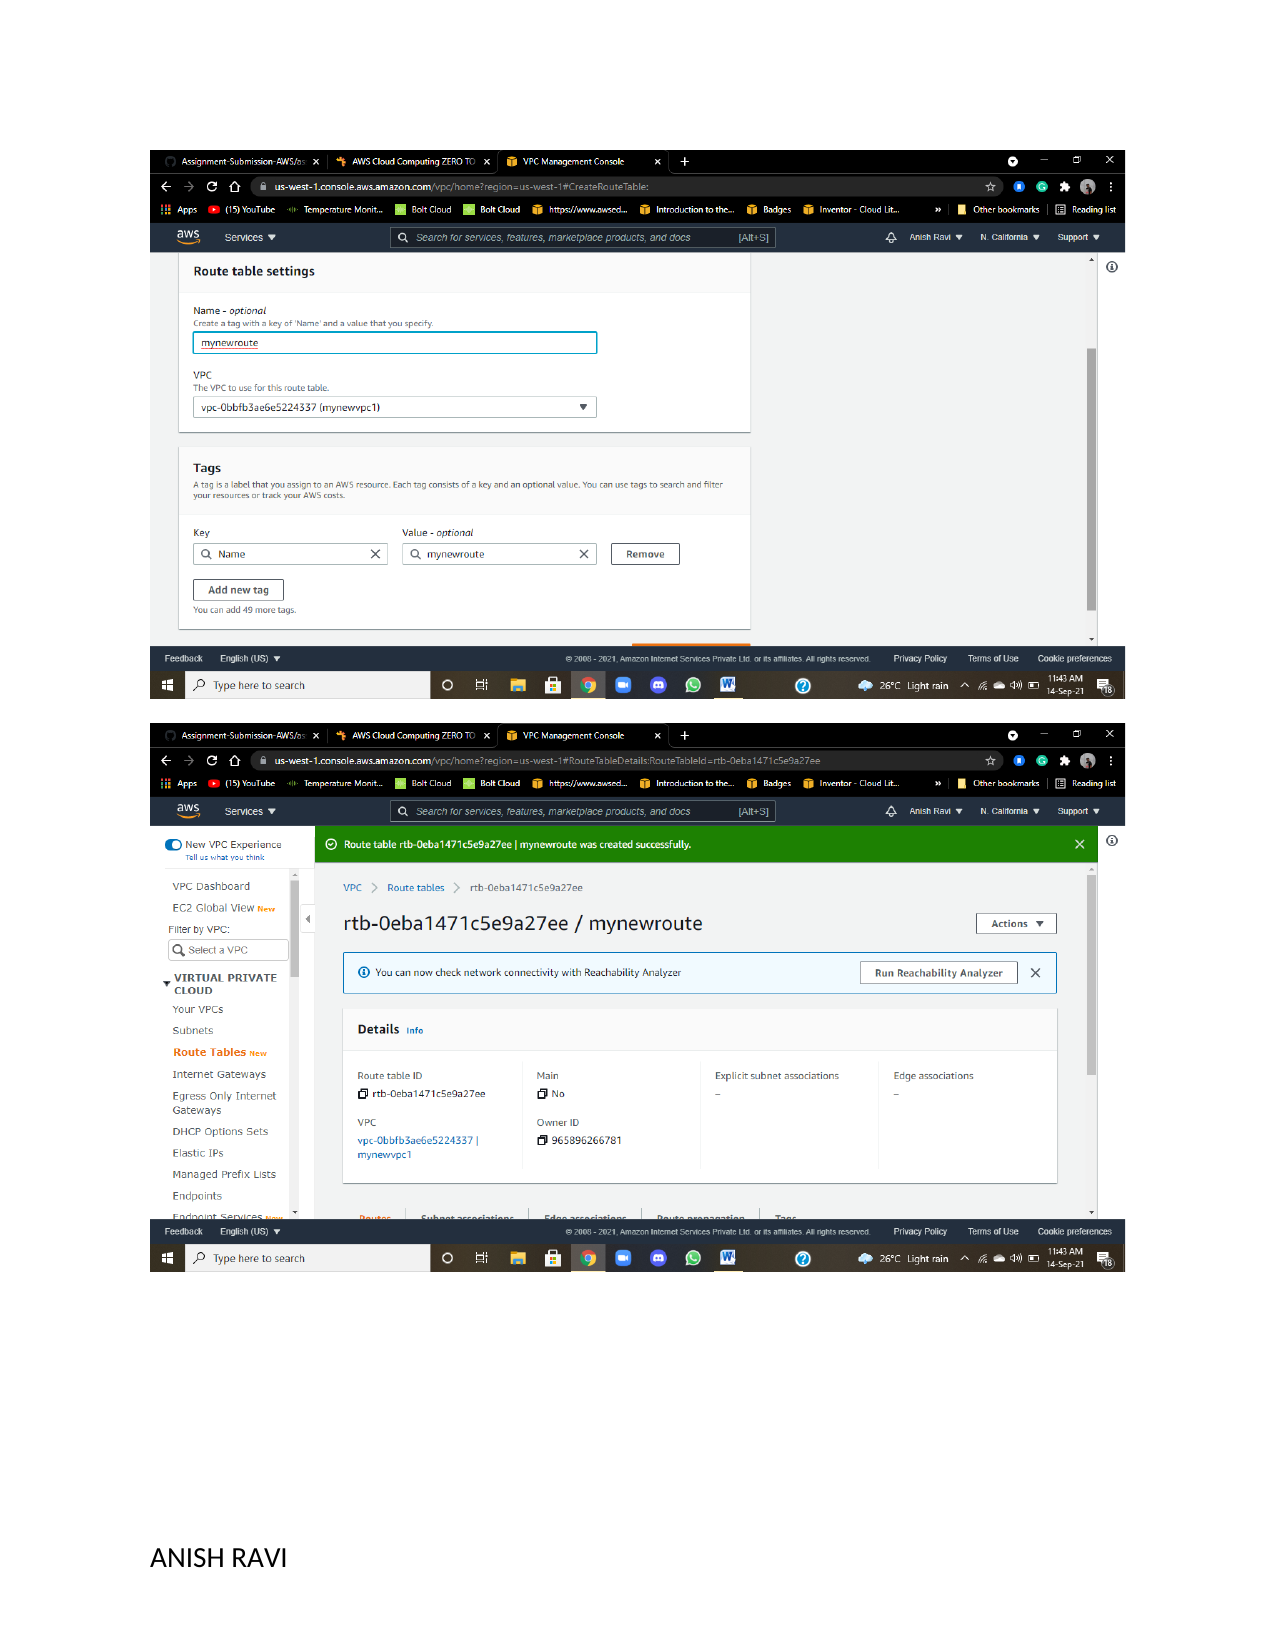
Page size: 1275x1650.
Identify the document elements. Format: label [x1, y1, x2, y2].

picture [150, 150, 1125, 699]
picture [150, 723, 1125, 1272]
